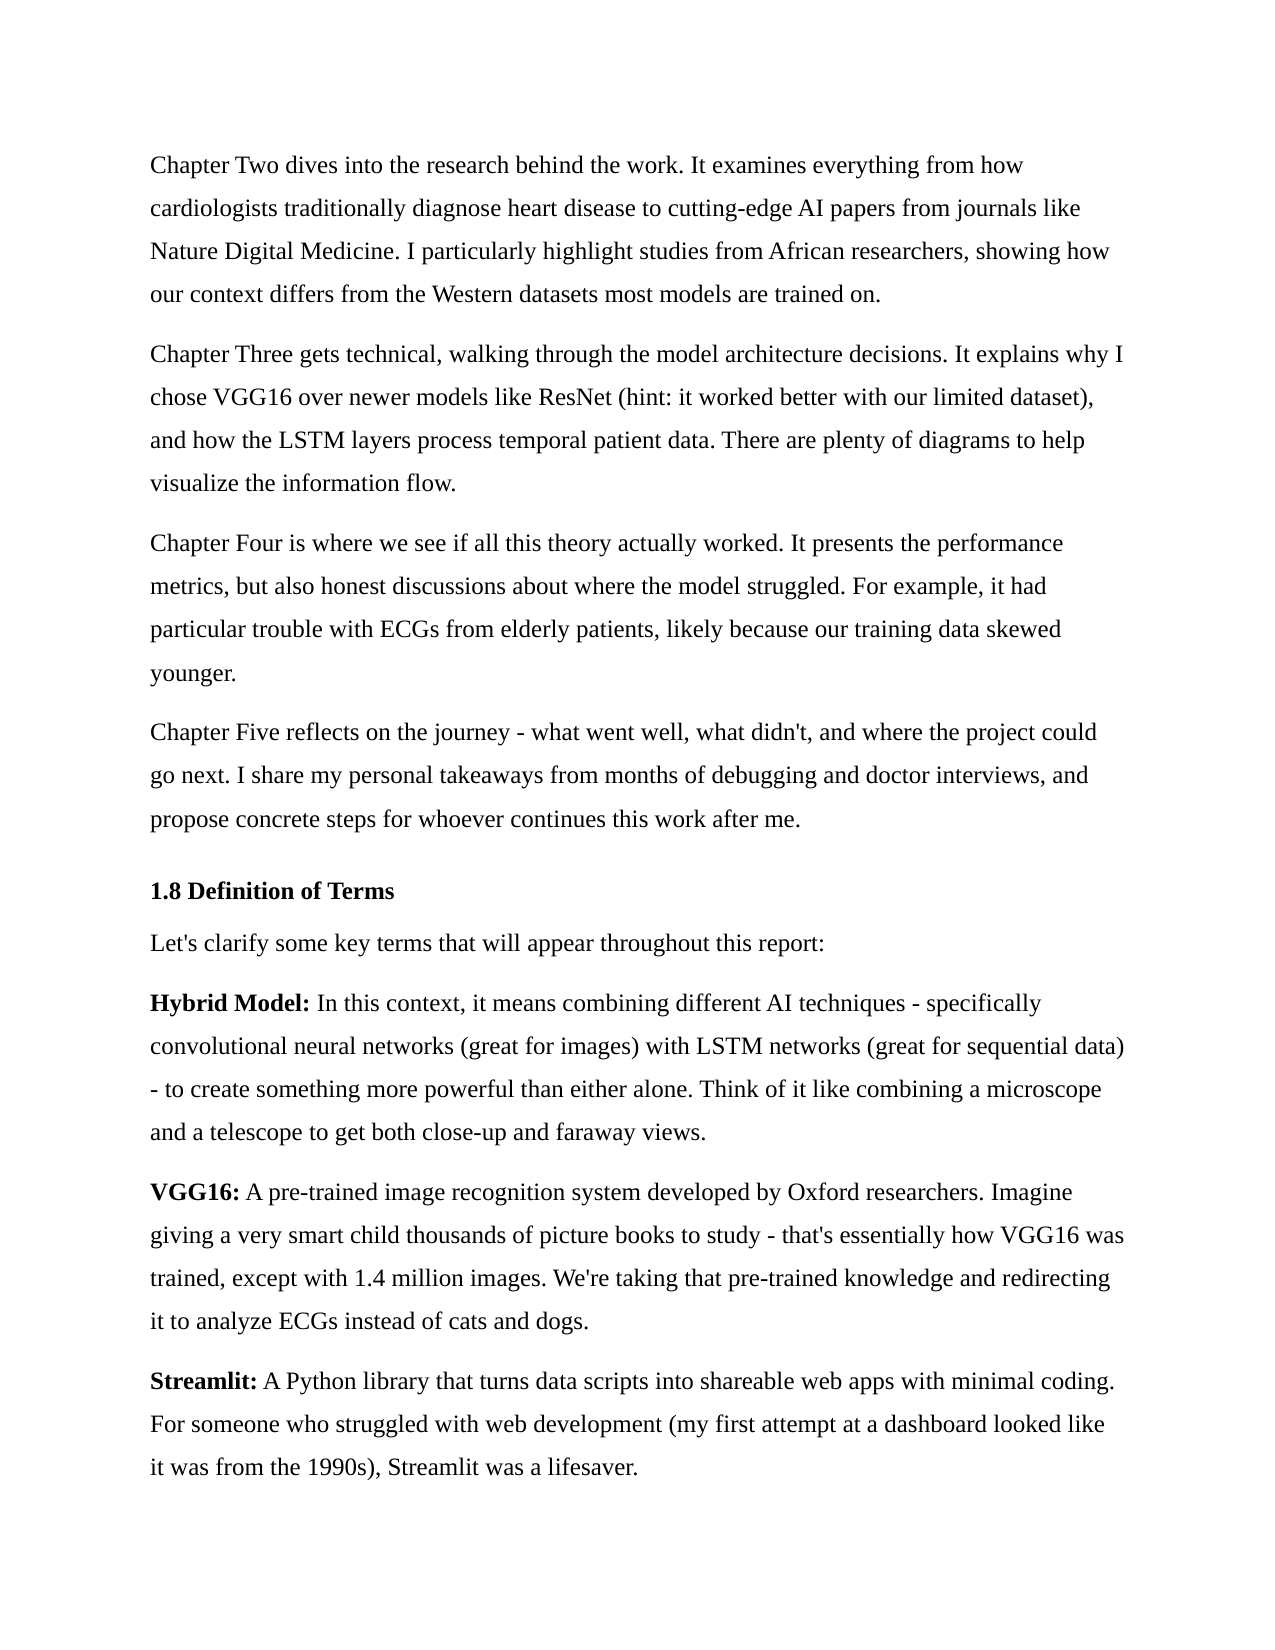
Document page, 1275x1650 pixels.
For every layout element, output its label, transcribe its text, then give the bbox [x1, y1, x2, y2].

text Hybrid Model: In this context, it means combining different AI techniques - specifically convolutional neural networks (great for images) with LSTM networks (great for sequential data) - to create something more powerful than either alone. Think of it like combining a microscope and a telescope to get both close-up and faraway views. [150, 988, 1125, 1146]
text Streamlit: A Python library that turns data scripts into shareable web apps with minimal coding. For someone who struggled with web development (my first attempt at a dashboard looked like it was from the 1990s), Streamlit was a lifesaver. [150, 1366, 1125, 1481]
text Let's clarify some key terms that will appear throughout this report: [150, 928, 1125, 957]
text Chapter Three gets technical, walking through the model architecture decisions. It explains why I chose VGG16 over newer models like ResNet (hint: it worked better with our limited dataset), and how the LSTM layers process temporal patient data. There are plenty of diagrams to help visualize the information flow. [150, 339, 1125, 497]
text VGG16: A pre-trained image recognition system developed by Oxford researchers. Imagine giving a very smart child thousands of picture books to study - that's essentially how VGG16 was trained, except with 1.4 million images. We're taking that pre-trained knowledge and redirecting it to analyze ECGs instead of cats and dogs. [150, 1177, 1125, 1335]
text Chapter Two dives into the research behind the work. It examines everything from how cardiologists traditionally diagnose heart disease to cutting-edge AI papers from journals like Nature Digital Medicine. I particularly highlight studies from African researchers, showing how our context differs from the Western datasets most models are trained on. [150, 150, 1125, 308]
text Chapter Five reflects on the journey - what went well, what didn't, and where the project could go next. I share my personal takeaways from months of debugging and doctor interviews, and propose concrete steps for whoever continues this work after me. [150, 717, 1125, 832]
text Chapter Four is where we see if all this theory actually worked. It presents the performance metrics, but also honest discussions about where the model struggled. For example, it had particular trouble with ECGs from elderly patients, likely because our training data skewed younger. [150, 528, 1125, 686]
subtitle 1.8 Definition of Terms [150, 876, 1125, 905]
